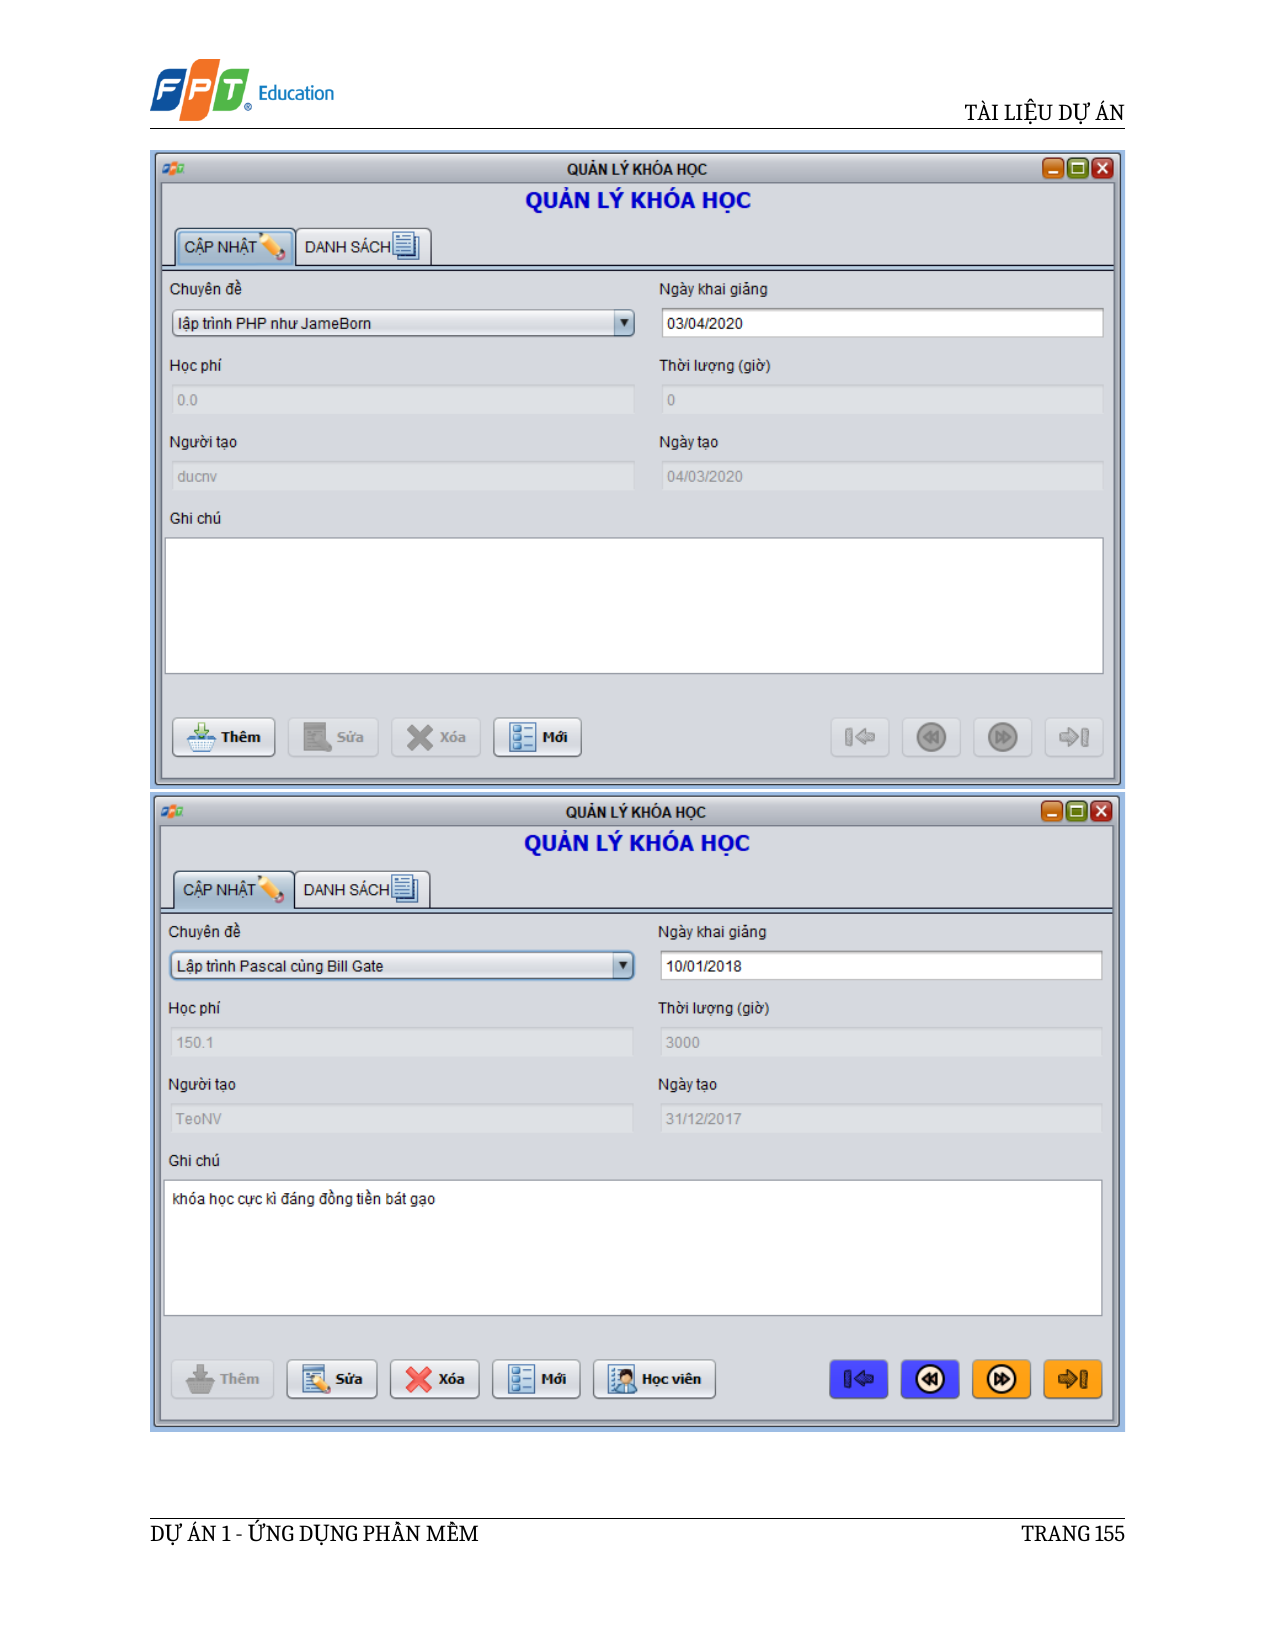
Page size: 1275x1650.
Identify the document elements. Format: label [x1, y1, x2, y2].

picture [150, 59, 336, 121]
picture [150, 792, 1125, 1432]
picture [150, 150, 1125, 789]
